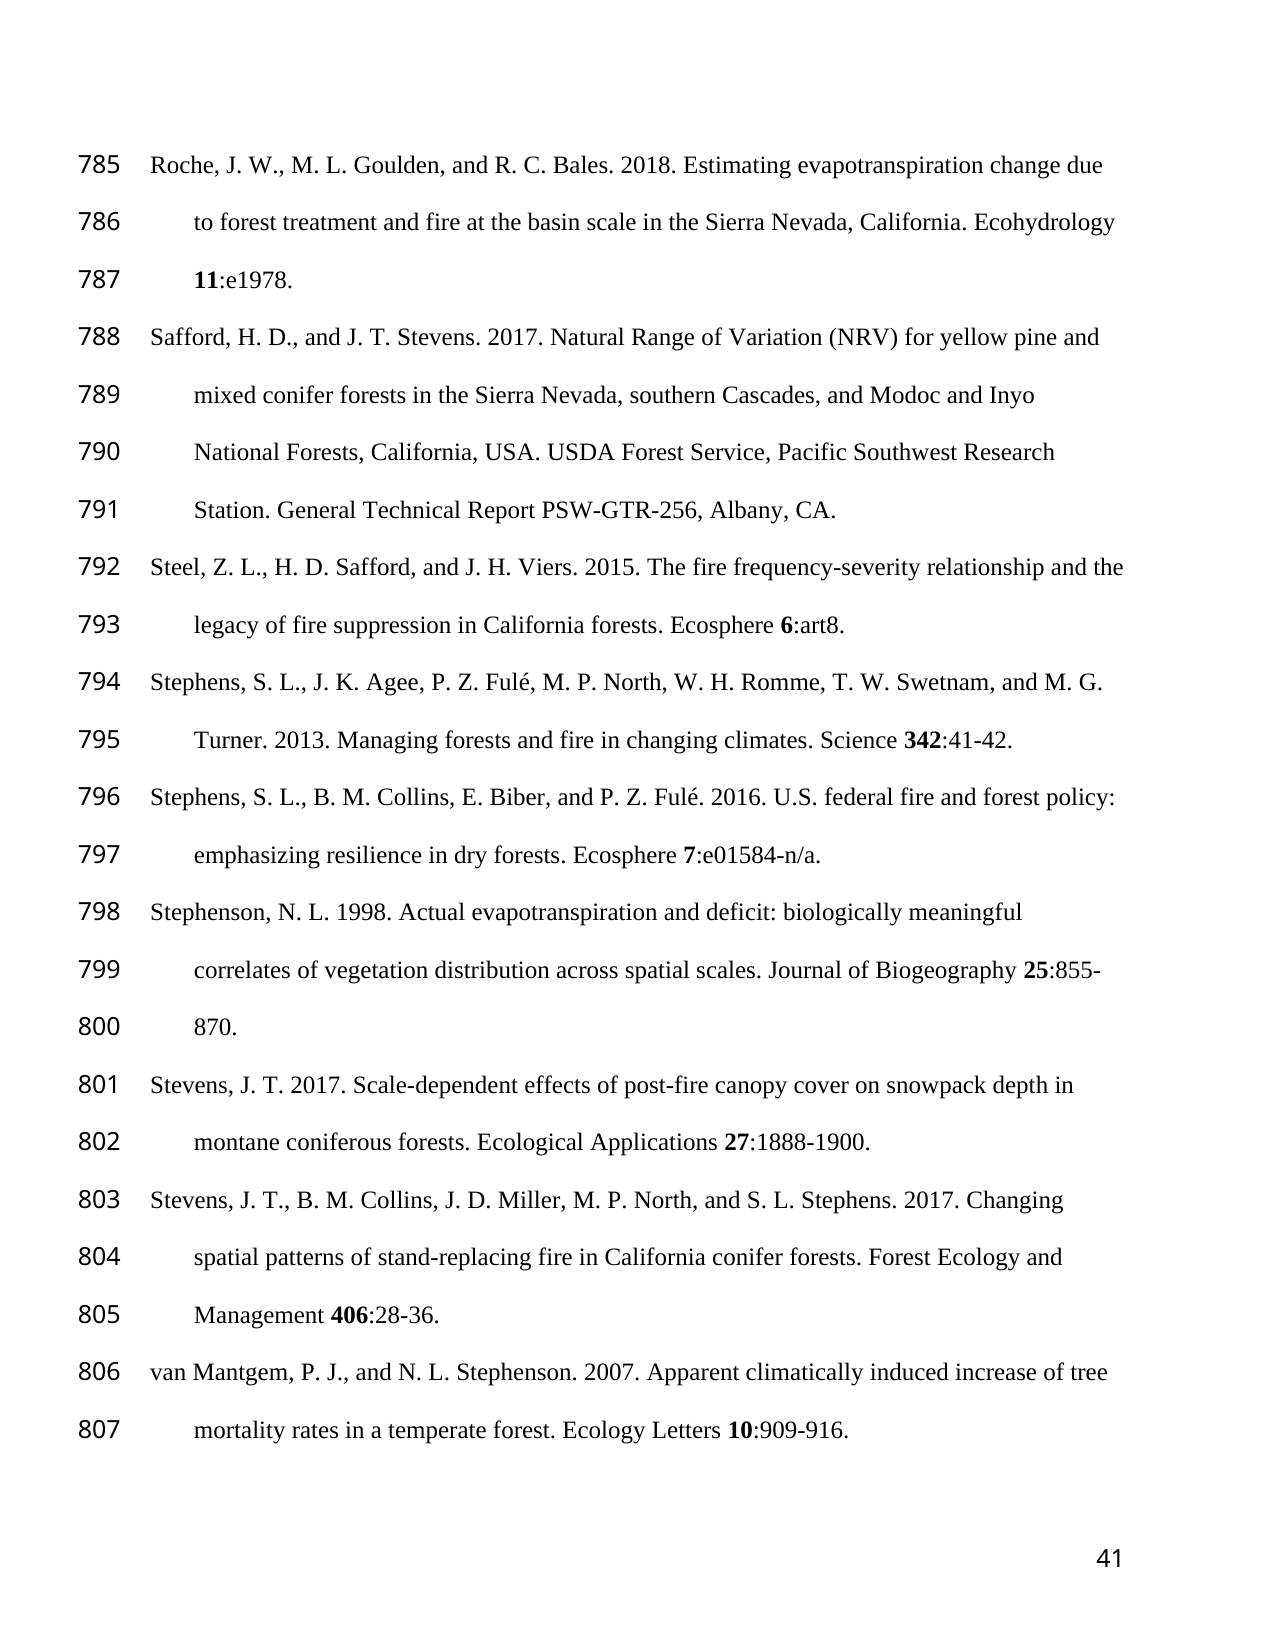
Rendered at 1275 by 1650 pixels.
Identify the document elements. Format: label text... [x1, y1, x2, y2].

text Stevens, J. T., B. M. Collins, J. D. Miller, M. P. North, and S. L. Stephens. 2017. Changing spatial patterns of stand-replacing fire in California conifer forests. Forest Ecology and Management 406:28-36. [150, 1185, 1125, 1329]
text van Mantgem, P. J., and N. L. Stephenson. 2007. Apparent climatically induced increase of tree mortality rates in a temperate forest. Ecology Letters 10:909-916. [150, 1357, 1125, 1444]
text Stevens, J. T. 2017. Scale-dependent effects of post-fire canopy cover on snowpack depth in montane coniferous forests. Ecological Applications 27:1888-1900. [150, 1070, 1125, 1156]
text Stephens, S. L., J. K. Agee, P. Z. Fulé, M. P. North, W. H. Romme, T. W. Swetnam, and M. G. Turner. 2013. Managing forests and fire in changing climates. Science 342:41-42. [150, 667, 1125, 754]
text Stephenson, N. L. 1998. Actual evapotranspiration and deficit: biologically meaningful correlates of vegetation distribution across spatial scales. Journal of Biogeography 25:855-870. [150, 897, 1125, 1041]
text Roche, J. W., M. L. Goulden, and R. C. Bales. 2018. Estimating evapotranspiration change due to forest treatment and fire at the basin scale in the Sierra Nevada, California. Ecohydrology 11:e1978. [150, 150, 1125, 294]
text Steel, Z. L., H. D. Safford, and J. H. Viers. 2015. The fire frequency-severity relationship and the legacy of fire suppression in California forests. Ecosphere 6:art8. [150, 552, 1125, 639]
text Stephens, S. L., B. M. Collins, E. Biber, and P. Z. Fulé. 2016. U.S. federal fire and forest policy: emphasizing resilience in dry forests. Ecosphere 7:e01584-n/a. [150, 782, 1125, 869]
text Safford, H. D., and J. T. Stevens. 2017. Natural Range of Variation (NRV) for yellow pine and mixed conifer forests in the Sierra Nevada, southern Cascades, and Modoc and Inyo National Forests, California, USA. USDA Forest Service, Pacific Southwest Research Station. General Technical Report PSW-GTR-256, Albany, CA. [150, 322, 1125, 524]
